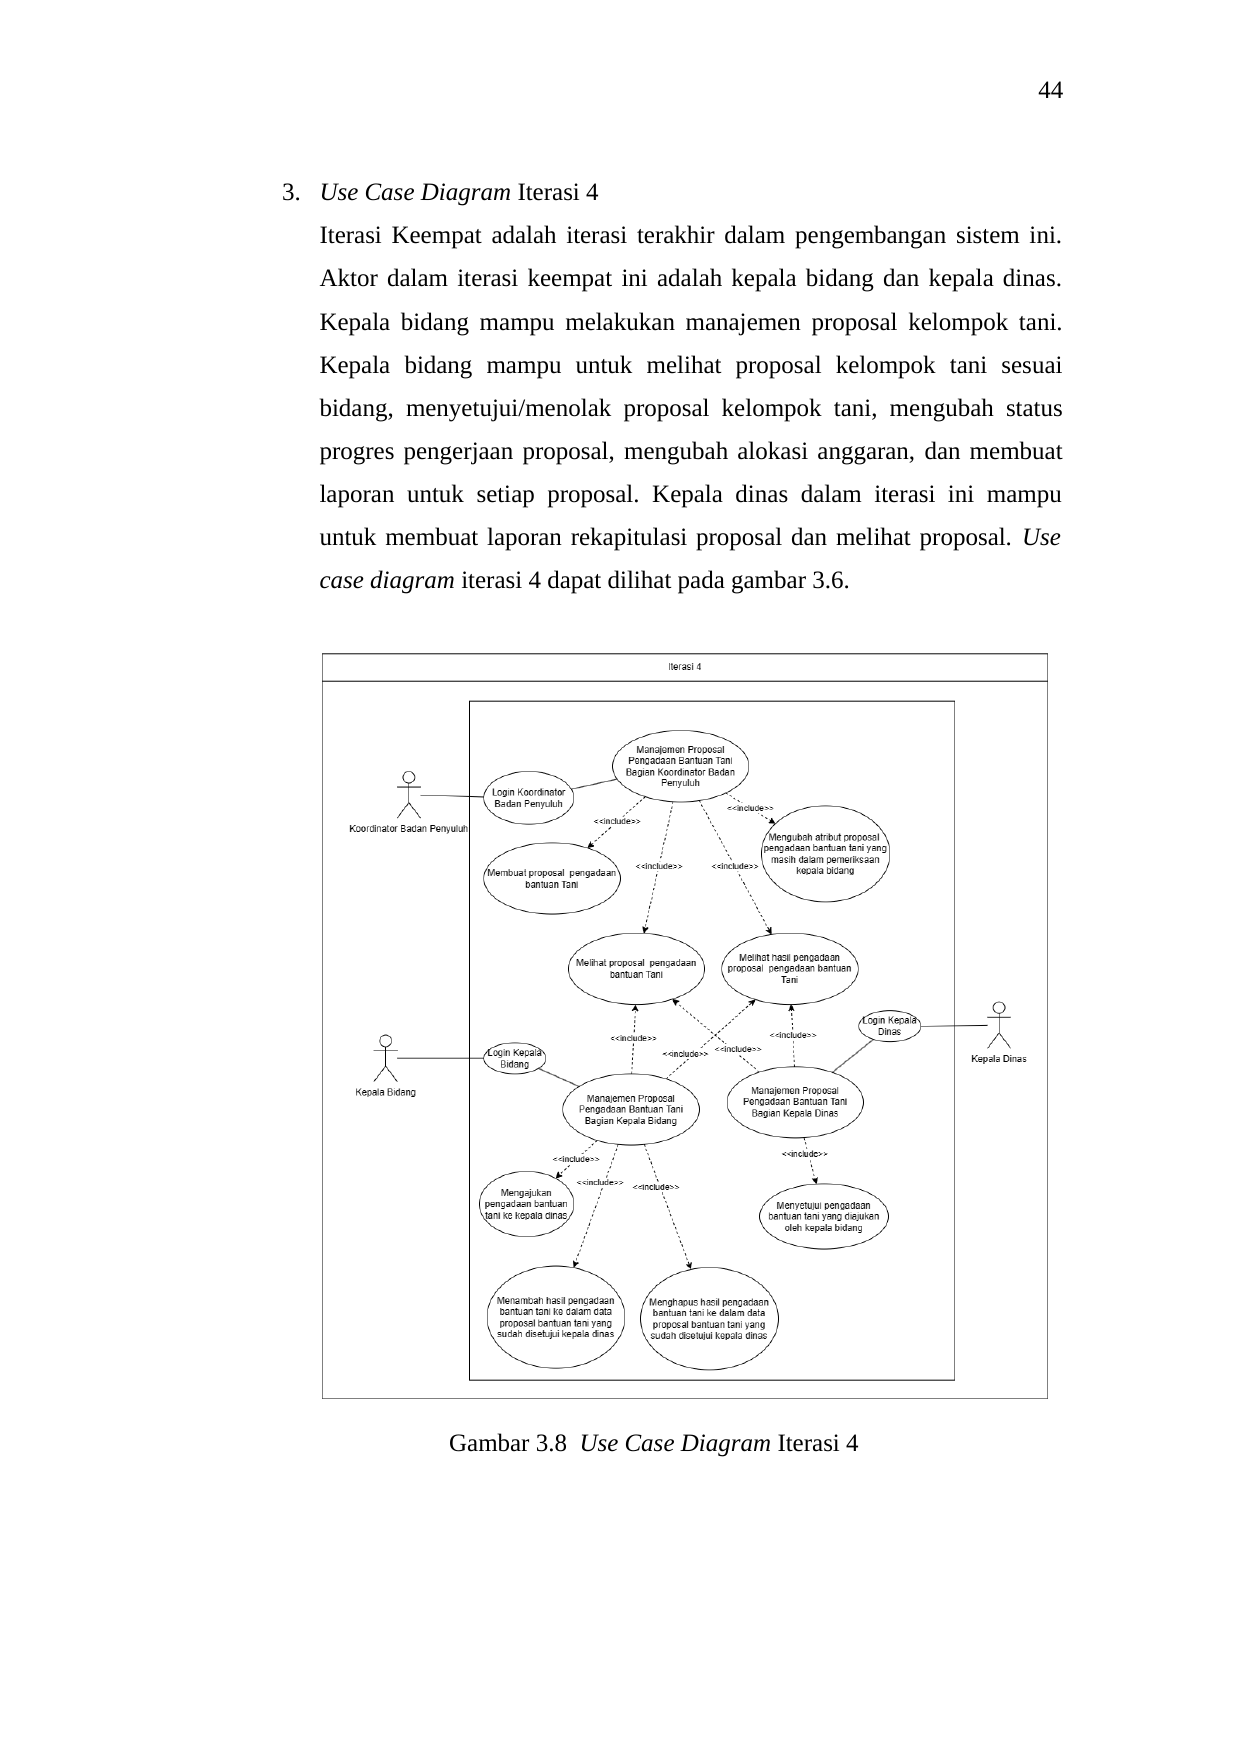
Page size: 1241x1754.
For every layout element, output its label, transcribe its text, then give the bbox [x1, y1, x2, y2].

list Use Case Diagram Iterasi 4 [282, 177, 1063, 206]
picture [319, 651, 1051, 1402]
list Iterasi Keempat adalah iterasi terakhir dalam pengembangan sistem ini. Aktor dalam iterasi keempat ini adalah kepala bidang dan kepala dinas. Kepala bidang mampu melakukan manajemen proposal kelompok tani. Kepala bidang mampu untuk melihat proposal kelompok tani sesuai bidang, menyetujui/menolak proposal kelompok tani, mengubah status progres pengerjaan proposal, mengubah alokasi anggaran, dan membuat laporan untuk setiap proposal. Kepala dinas dalam iterasi ini mampu untuk membuat laporan rekapitulasi proposal dan melihat proposal. Use case diagram iterasi 4 dapat dilihat pada gambar 3.6. [319, 220, 1063, 594]
